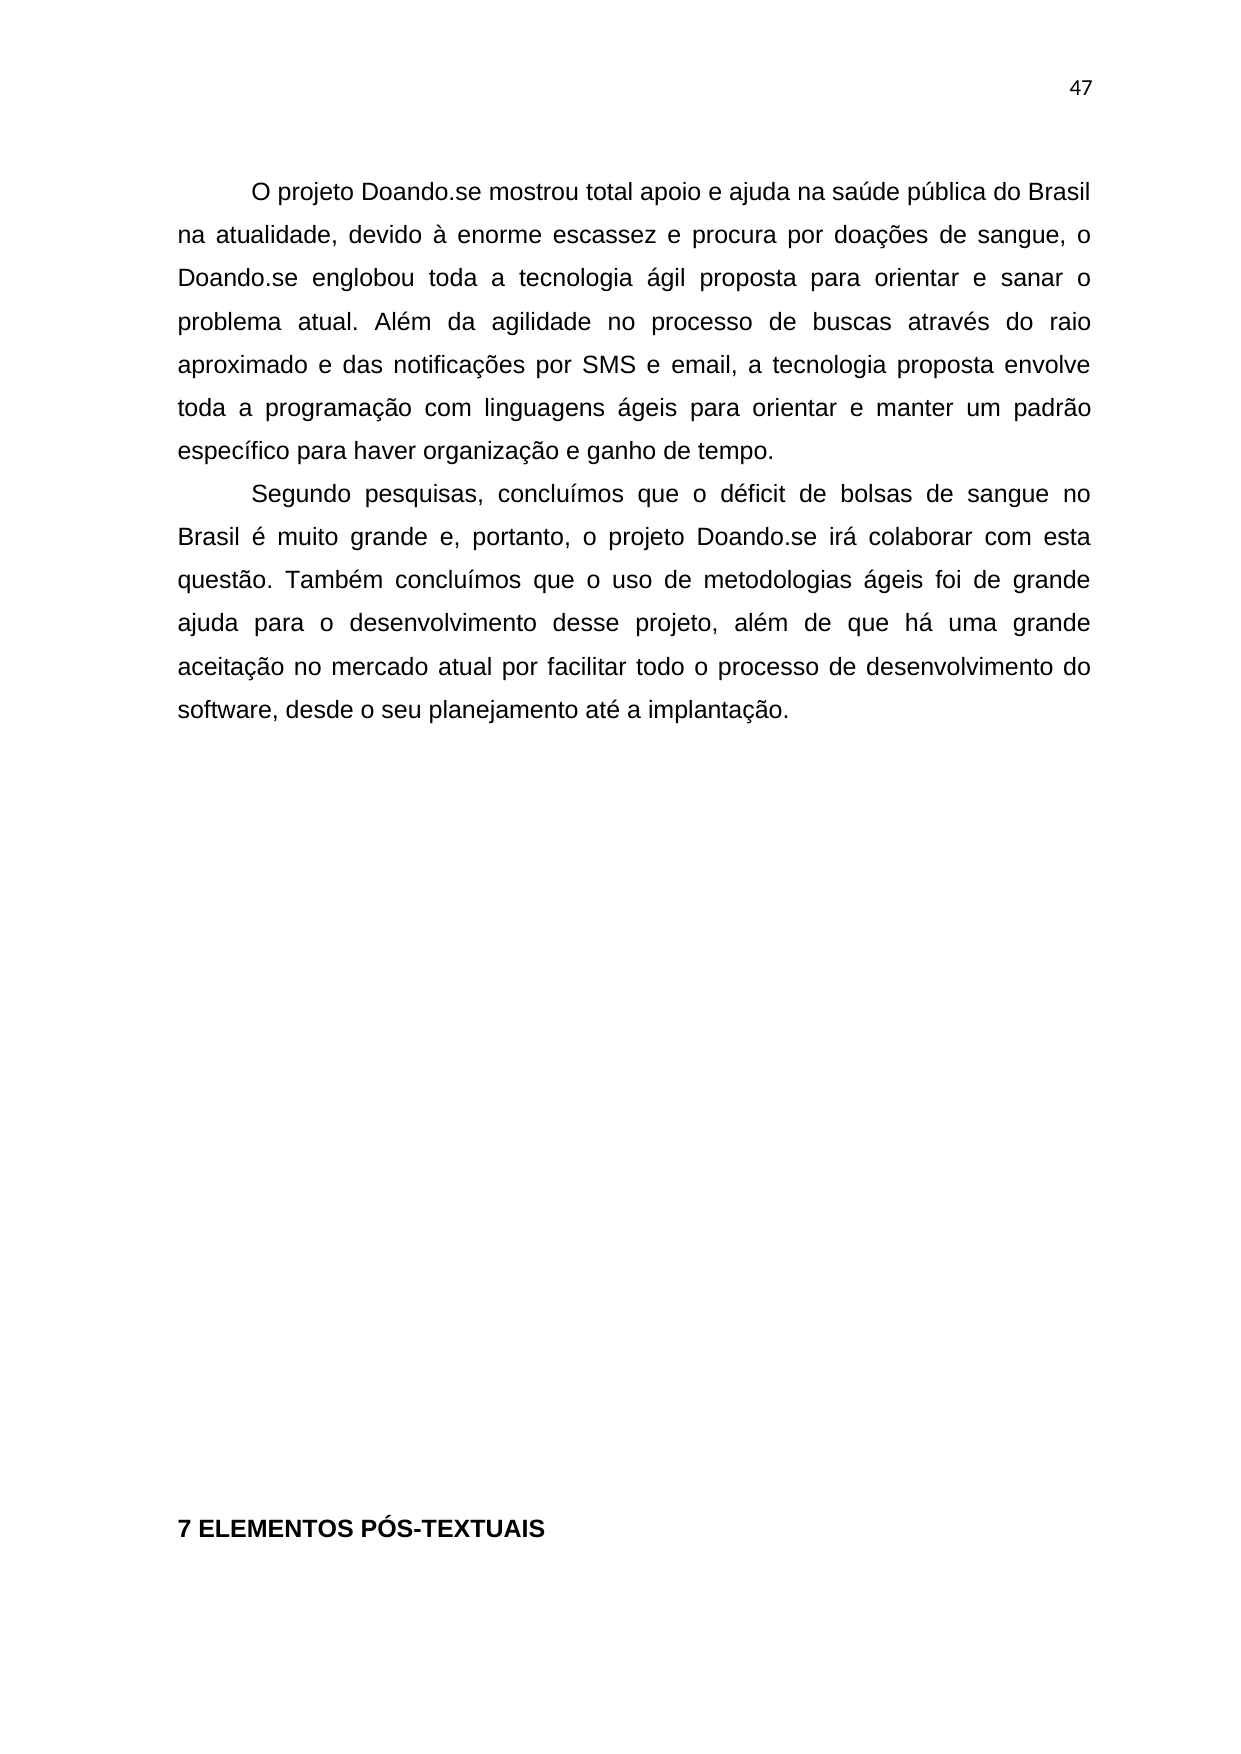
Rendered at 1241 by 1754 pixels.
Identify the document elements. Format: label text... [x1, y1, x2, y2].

text 7 ELEMENTOS PÓS-TEXTUAIS [177, 1514, 1092, 1543]
text O projeto Doando.se mostrou total apoio e ajuda na saúde pública do Brasil na atualidade, devido à enorme escassez e procura por doações de sangue, o Doando.se englobou toda a tecnologia ágil proposta para orientar e sanar o problema atual. Além da agilidade no processo de buscas através do raio aproximado e das notificações por SMS e email, a tecnologia proposta envolve toda a programação com linguagens ágeis para orientar e manter um padrão específico para haver organização e ganho de tempo. [177, 177, 1092, 465]
text Segundo pesquisas, concluímos que o déficit de bolsas de sangue no Brasil é muito grande e, portanto, o projeto Doando.se irá colaborar com esta questão. Também concluímos que o uso de metodologias ágeis foi de grande ajuda para o desenvolvimento desse projeto, além de que há uma grande aceitação no mercado atual por facilitar todo o processo de desenvolvimento do software, desde o seu planejamento até a implantação. [177, 479, 1092, 723]
